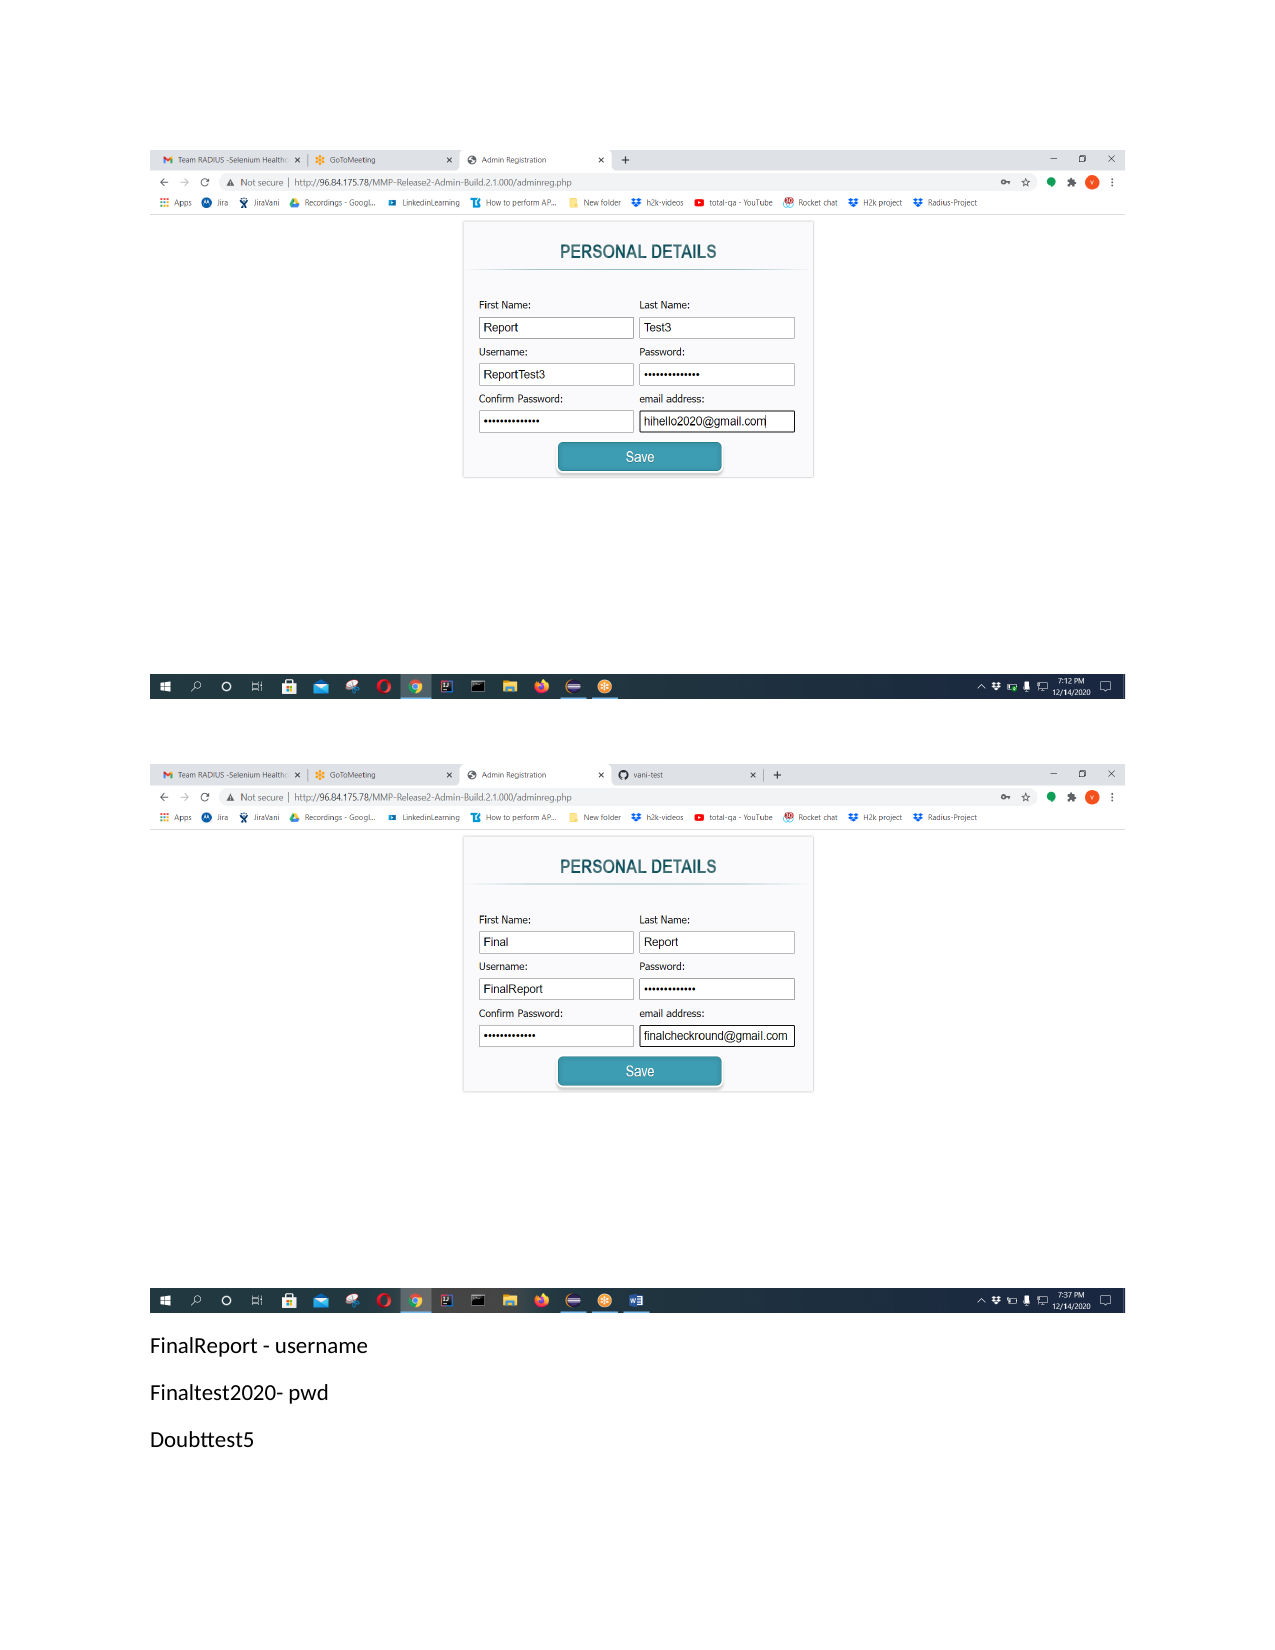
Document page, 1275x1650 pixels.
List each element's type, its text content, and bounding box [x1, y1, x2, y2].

picture [150, 764, 1125, 1313]
text Doubttest5 [150, 1425, 1125, 1453]
picture [150, 150, 1125, 699]
text Finaltest2020- pwd [150, 1378, 1125, 1406]
text FinalReport - username [150, 1331, 1125, 1359]
